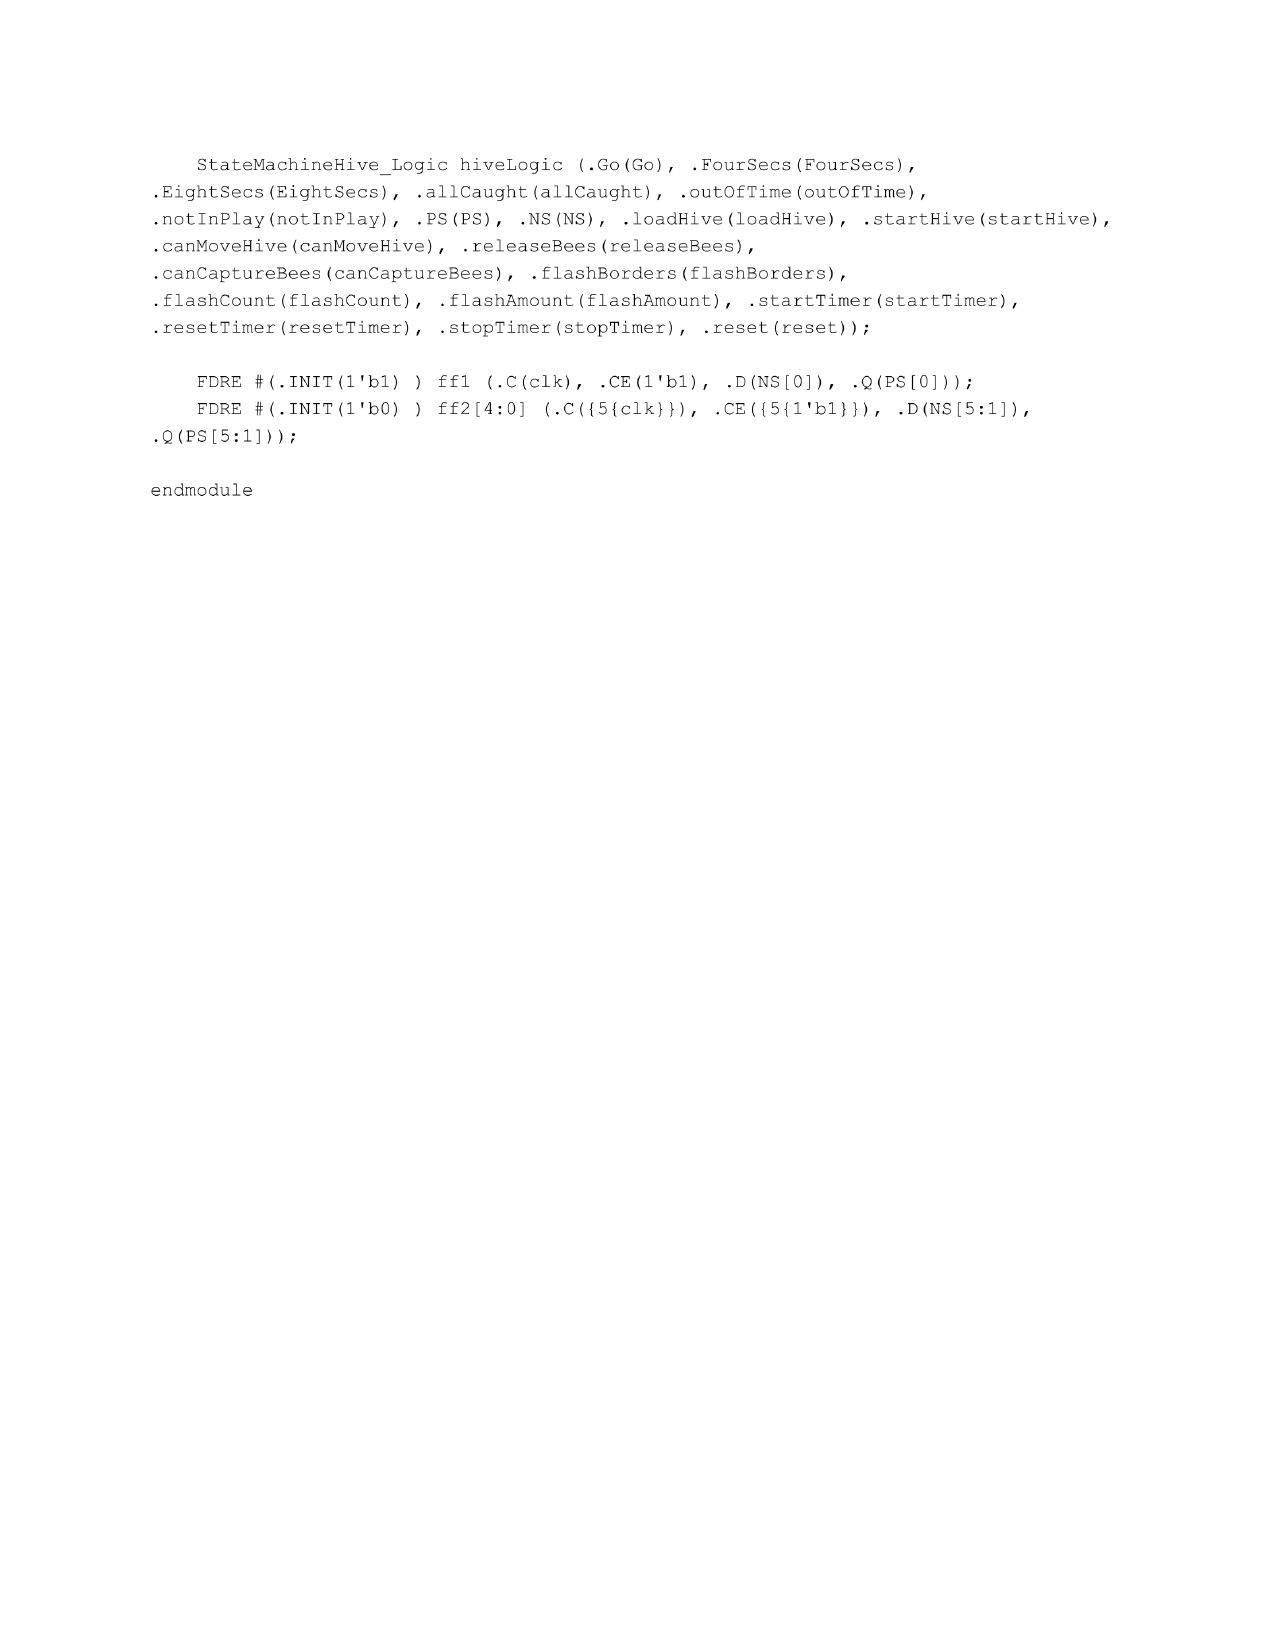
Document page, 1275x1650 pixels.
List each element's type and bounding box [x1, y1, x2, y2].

picture [150, 150, 1125, 1413]
